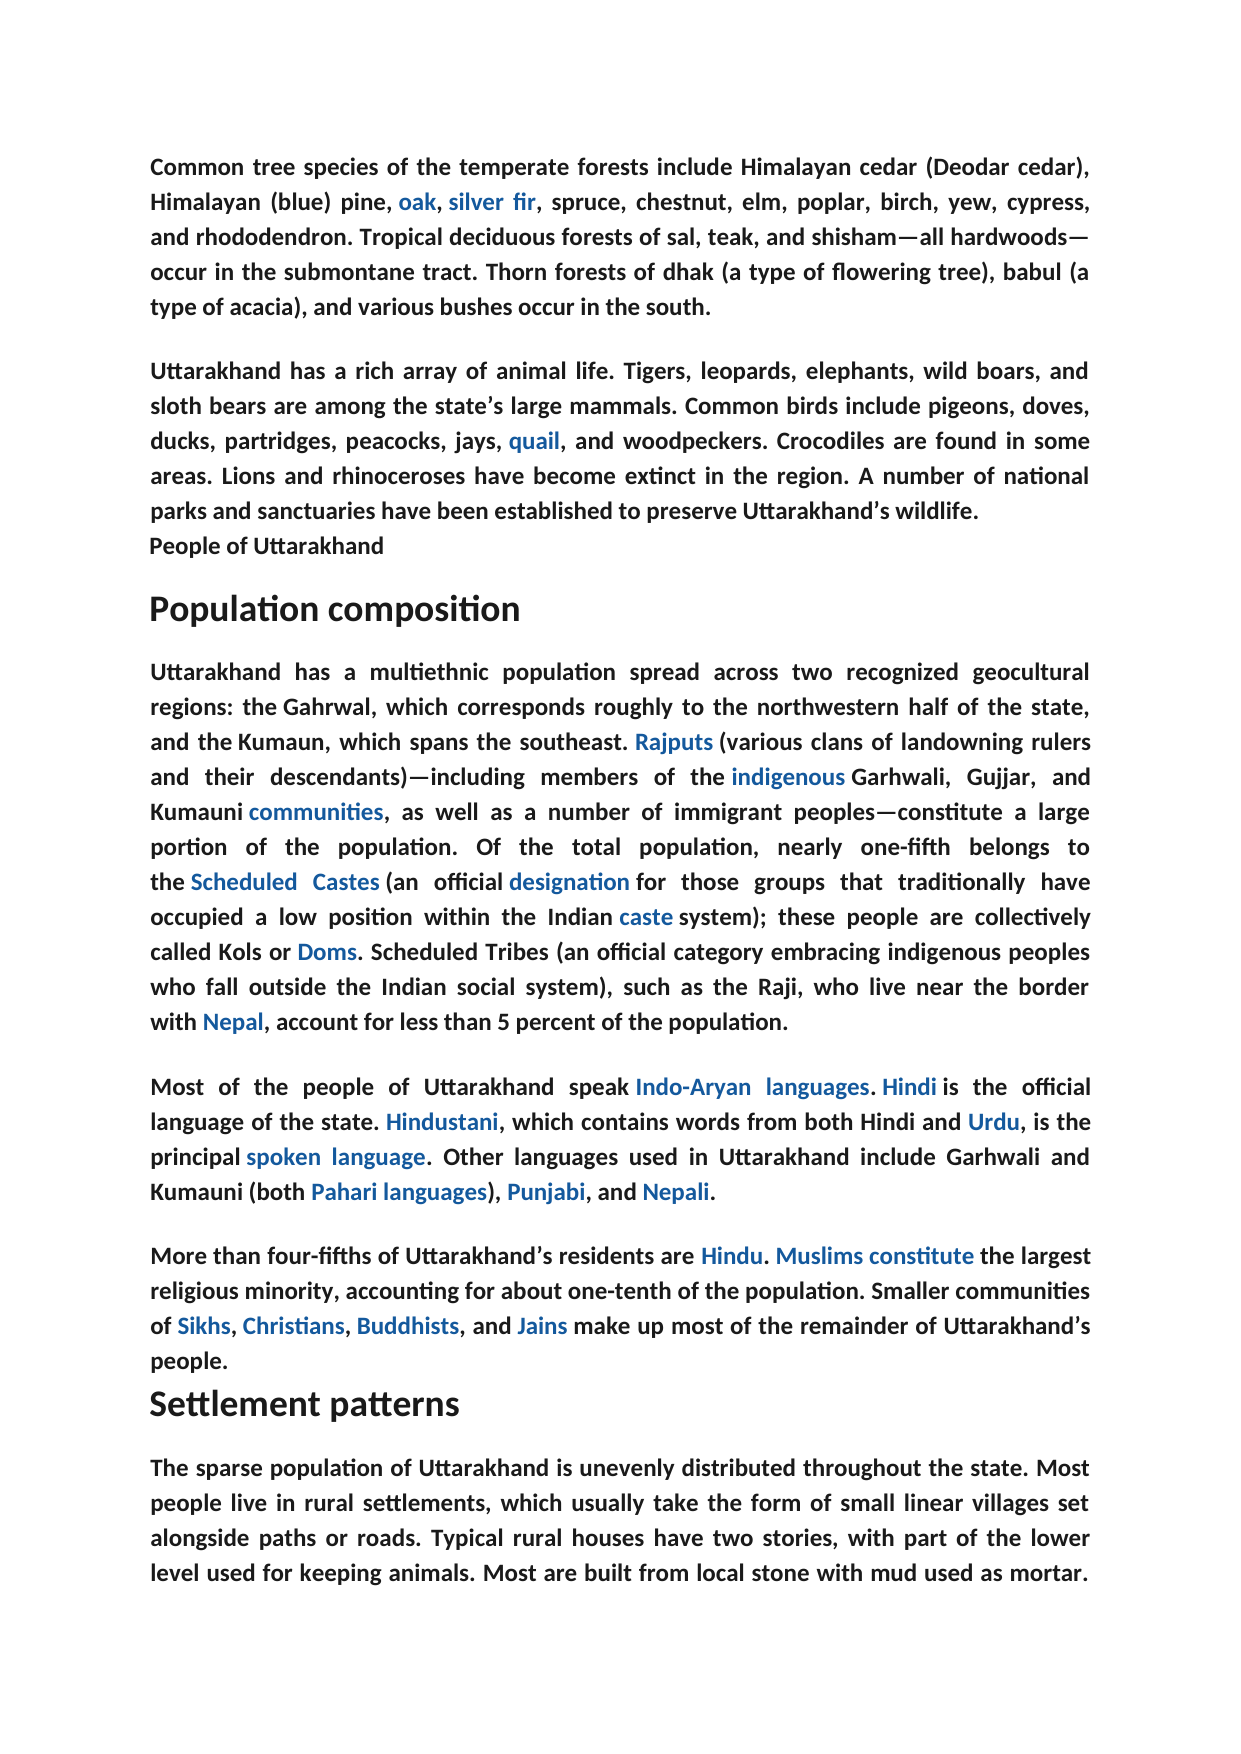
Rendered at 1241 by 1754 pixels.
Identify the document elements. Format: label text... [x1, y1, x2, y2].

text Most of the people of Uttarakhand speak Indo-Aryan languages. Hindi is the official language of the state. Hindustani, which contains words from both Hindi and Urdu, is the principal spoken language. Other languages used in Uttarakhand include Garhwali and Kumauni (both Pahari languages), Punjabi, and Nepali. [150, 1071, 1091, 1206]
text More than four-fifths of Uttarakhand’s residents are Hindu. Muslims constitute the largest religious minority, accounting for about one-tenth of the population. Smaller communities of Sikhs, Christians, Buddhists, and Jains make up most of the remainder of Uttarakhand’s people. [150, 1240, 1091, 1375]
text Uttarakhand has a multiethnic population spread across two recognized geocultural regions: the Gahrwal, which corresponds roughly to the northwestern half of the state, and the Kumaun, which spans the southeast. Rajputs (various clans of landowning rulers and their descendants)—including members of the indigenous Garhwali, Gujjar, and Kumauni communities, as well as a number of immigrant peoples—constitute a large portion of the population. Of the total population, nearly one-fifth belongs to the Scheduled Castes (an official designation for those groups that traditionally have occupied a low position within the Indian caste system); these people are collectively called Kols or Doms. Scheduled Tribes (an official category embracing indigenous peoples who fall outside the Indian social system), such as the Raji, who live near the border with Nepal, account for less than 5 percent of the population. [150, 656, 1091, 1037]
subtitle Population composition [149, 584, 1091, 630]
text Common tree species of the temperate forests include Himalayan cedar (Deodar cedar), Himalayan (blue) pine, oak, silver fir, spruce, chestnut, elm, poplar, birch, yew, cypress, and rhododendron. Tropical deciduous forests of sal, teak, and shisham—all hardwoods—occur in the submontane tract. Thorn forests of dhak (a type of flowering tree), babul (a type of acacia), and various bushes occur in the south. [150, 151, 1091, 322]
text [150, 1452, 1091, 1587]
subtitle People of Uttarakhand [149, 530, 1091, 561]
text Uttarakhand has a rich array of animal life. Tigers, leopards, elephants, wild boars, and sloth bears are among the state’s large mammals. Common birds include pigeons, doves, ducks, partridges, peacocks, jays, quail, and woodpeckers. Crocodiles are found in some areas. Lions and rhinoceroses have become extinct in the region. A number of national parks and sanctuaries have been established to preserve Uttarakhand’s wildlife. [150, 355, 1091, 526]
subtitle Settlement patterns [149, 1380, 1091, 1426]
